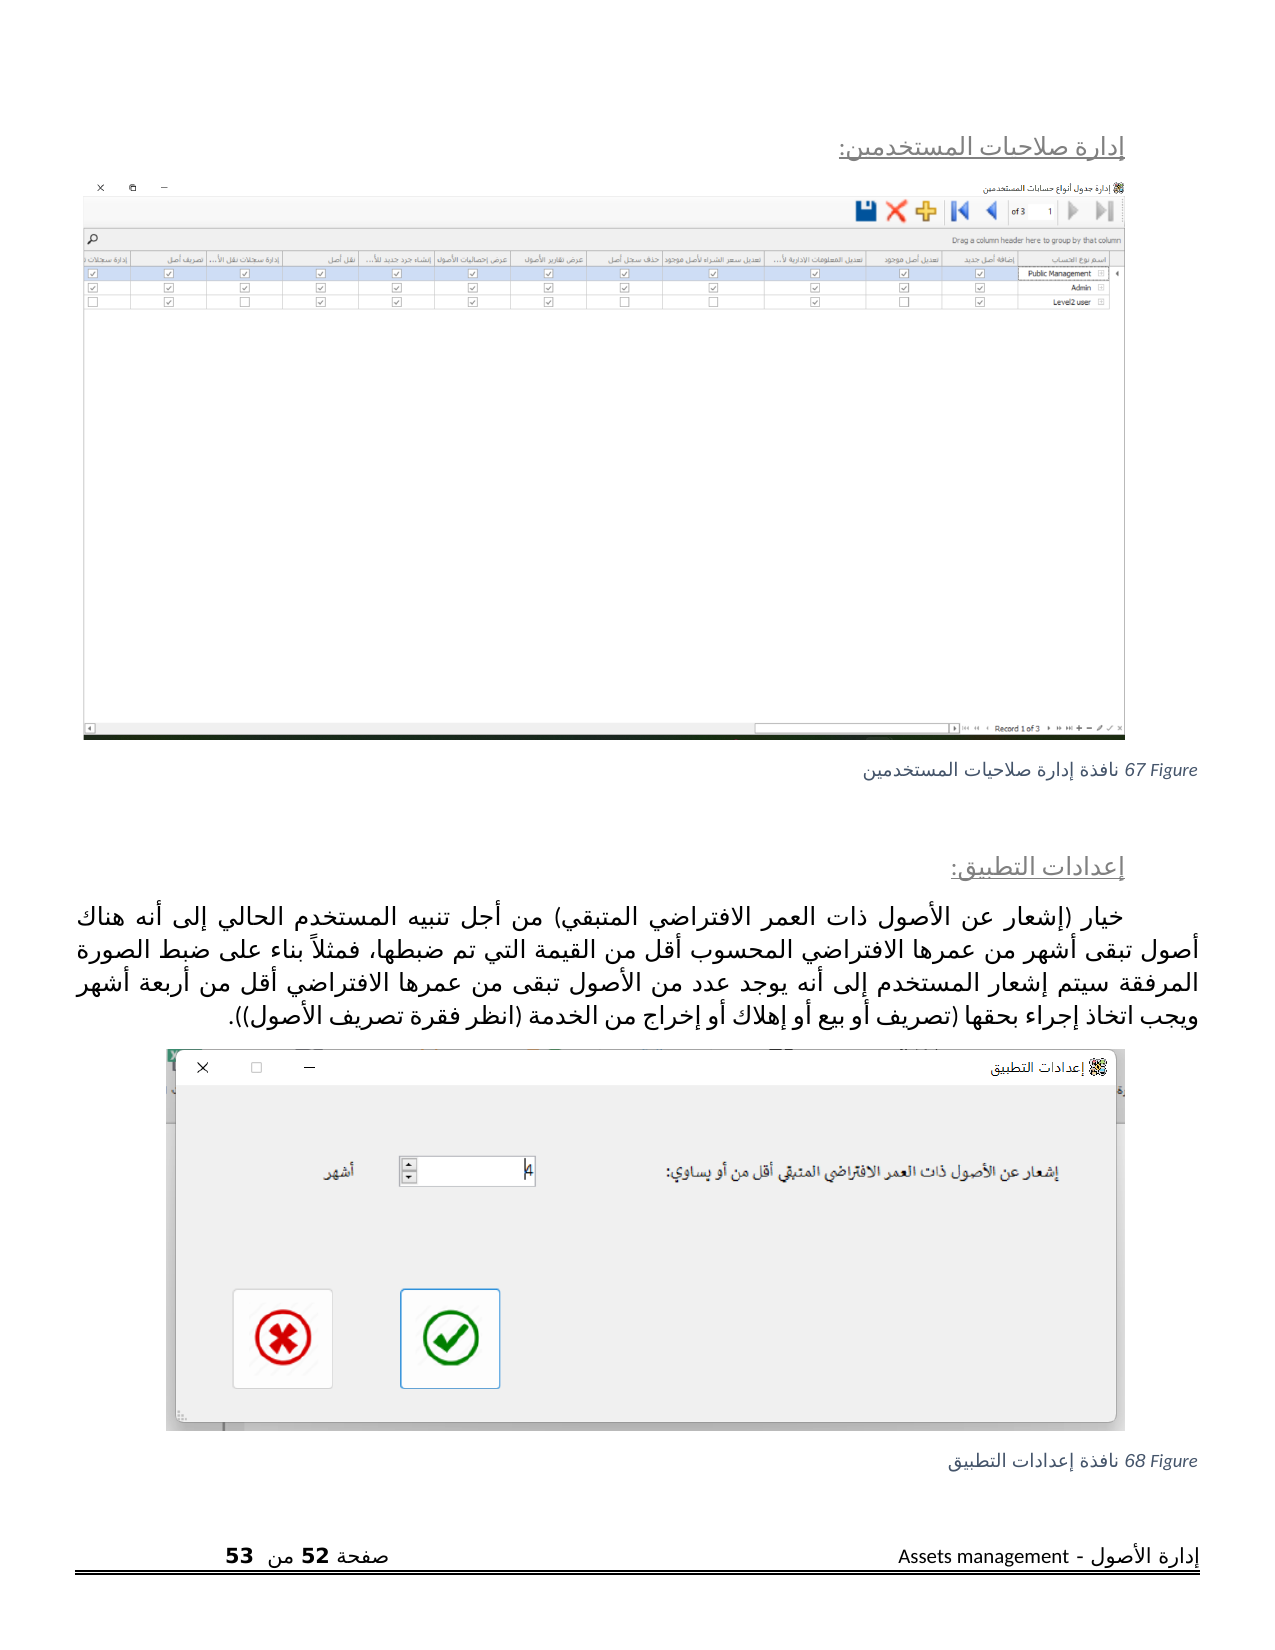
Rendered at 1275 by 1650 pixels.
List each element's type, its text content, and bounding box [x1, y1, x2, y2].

text Figure 68 نافذة إعدادات التطبيق [75, 1449, 1200, 1472]
text خيار (إشعار عن الأصول ذات العمر الافتراضي المتبقي) من أجل تنبيه المستخدم الحالي إلى أنه هناك أصول تبقى أشهر من عمرها الافتراضي المحسوب أقل من القيمة التي تم ضبطها، فمثلاً بناء على ضبط الصورة المرفقة سيتم إشعار المستخدم إلى أنه يوجد عدد من الأصول تبقى من عمرها الافتراضي أقل من أربعة أشهر ويجب اتخاذ إجراء بحقها (تصريف أو بيع أو إهلاك أو إخراج من الخدمة (انظر فقرة تصريف الأصول)). [75, 901, 1200, 1030]
text Figure 67 نافذة إدارة صلاحيات المستخدمين [75, 758, 1200, 781]
subtitle إعدادات التطبيق: [75, 852, 1200, 882]
subtitle إدارة صلاحيات المستخدمين: [75, 131, 1200, 162]
picture [83, 180, 1125, 740]
picture [166, 1049, 1125, 1431]
